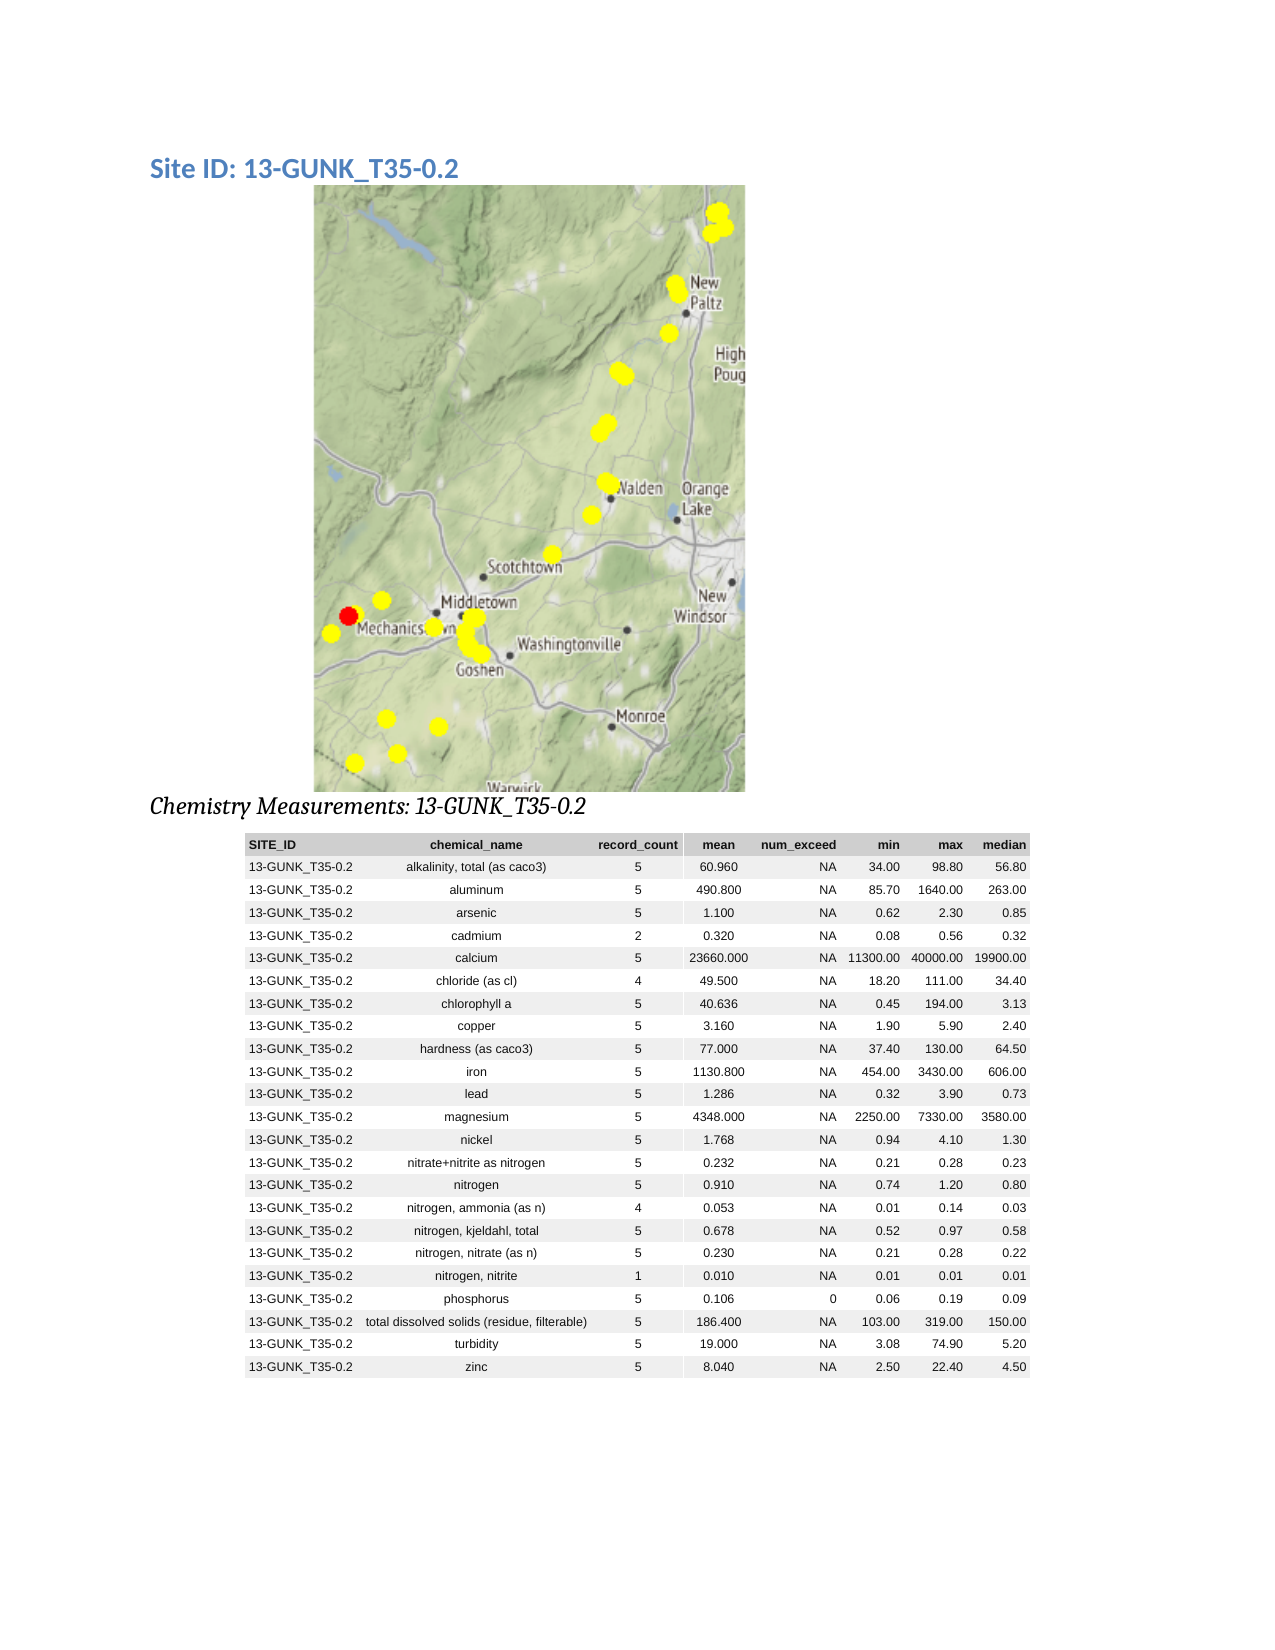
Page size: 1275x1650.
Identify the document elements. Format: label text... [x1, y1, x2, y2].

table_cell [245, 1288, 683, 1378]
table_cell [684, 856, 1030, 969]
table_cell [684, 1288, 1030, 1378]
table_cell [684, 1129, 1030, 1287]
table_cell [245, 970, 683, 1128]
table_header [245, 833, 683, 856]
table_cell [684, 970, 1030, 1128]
picture [150, 185, 908, 792]
text Chemistry Measurements: 13-GUNK_T35-0.2 [150, 792, 1125, 821]
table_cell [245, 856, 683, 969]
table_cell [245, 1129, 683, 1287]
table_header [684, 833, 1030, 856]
